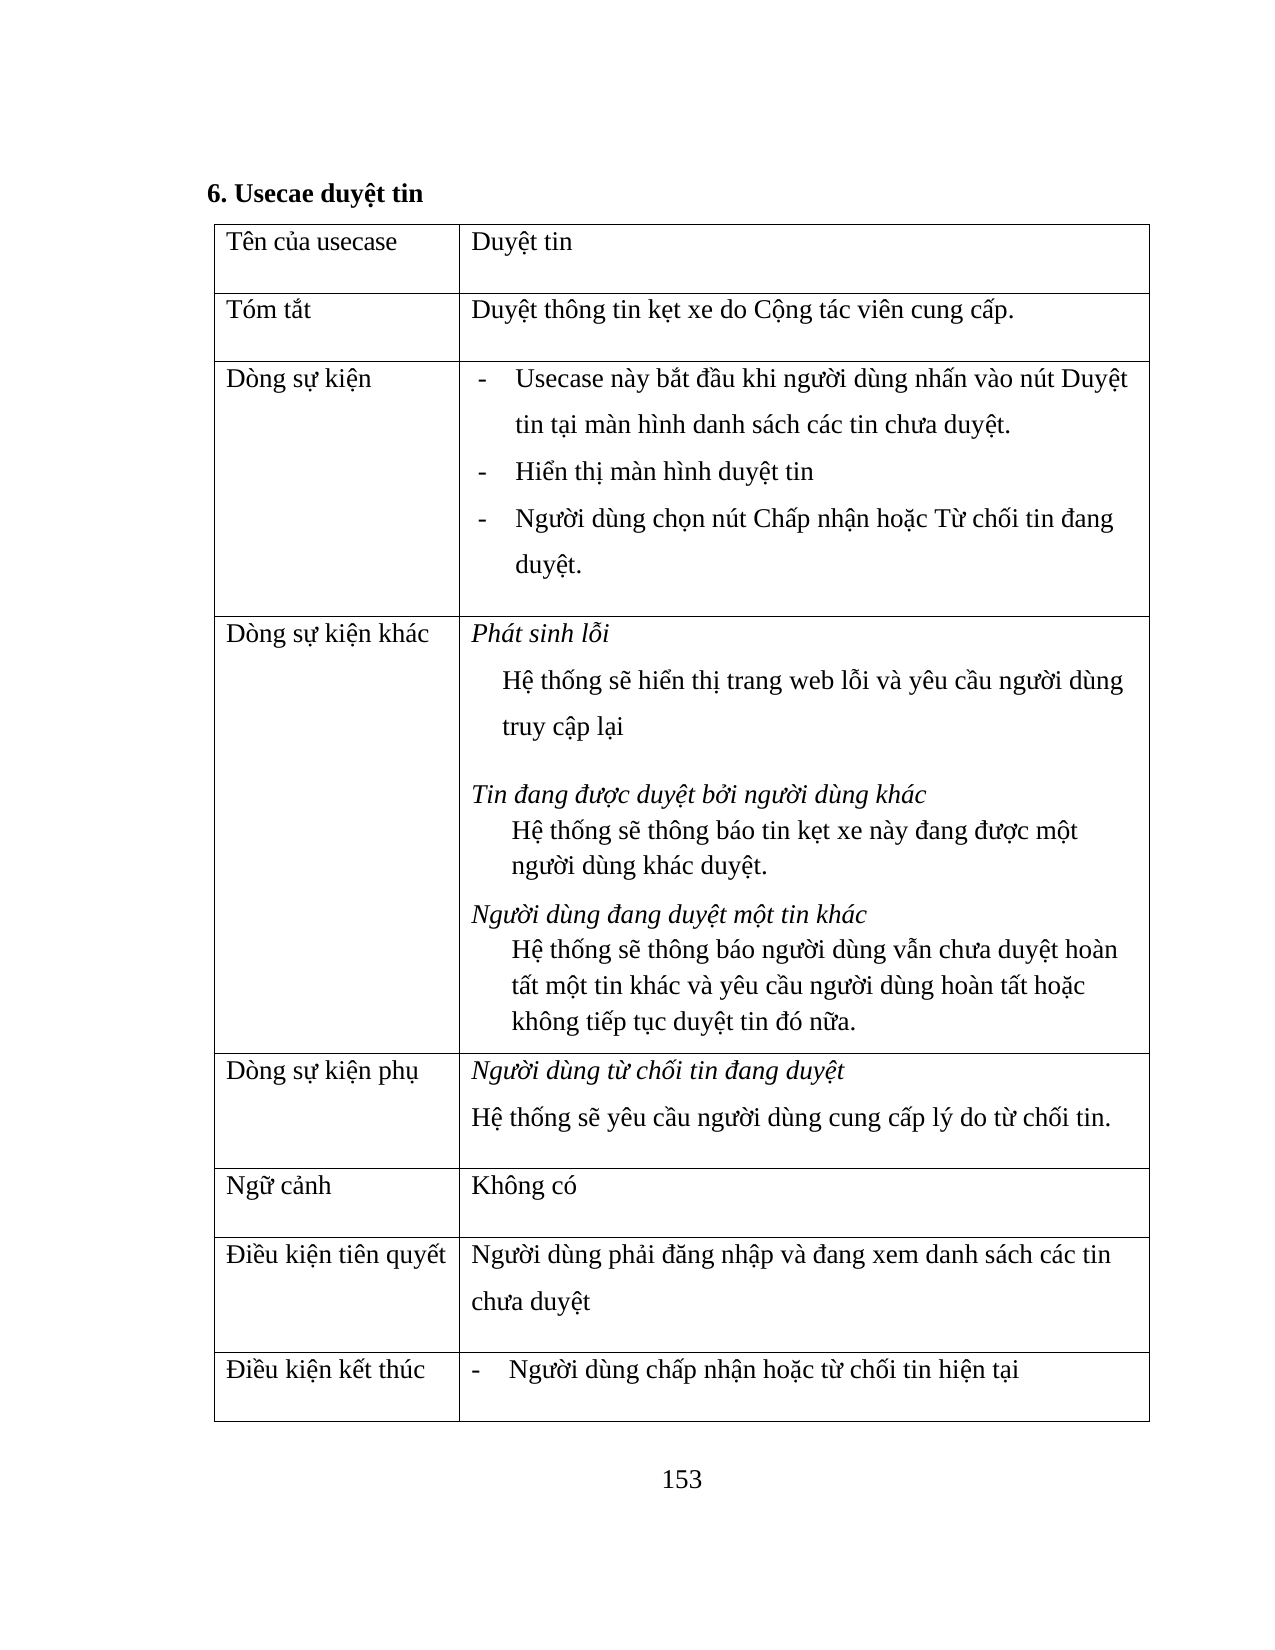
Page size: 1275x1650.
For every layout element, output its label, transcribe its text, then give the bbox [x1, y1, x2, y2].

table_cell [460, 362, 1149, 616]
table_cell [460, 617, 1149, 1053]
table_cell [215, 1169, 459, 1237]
text 6. Usecae duyệt tin [207, 177, 1157, 208]
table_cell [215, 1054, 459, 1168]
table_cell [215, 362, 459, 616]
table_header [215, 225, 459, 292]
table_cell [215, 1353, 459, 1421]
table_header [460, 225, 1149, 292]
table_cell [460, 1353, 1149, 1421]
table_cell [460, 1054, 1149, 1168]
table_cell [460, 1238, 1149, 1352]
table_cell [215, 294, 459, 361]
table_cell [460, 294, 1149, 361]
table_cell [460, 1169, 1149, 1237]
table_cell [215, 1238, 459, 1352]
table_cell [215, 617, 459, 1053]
